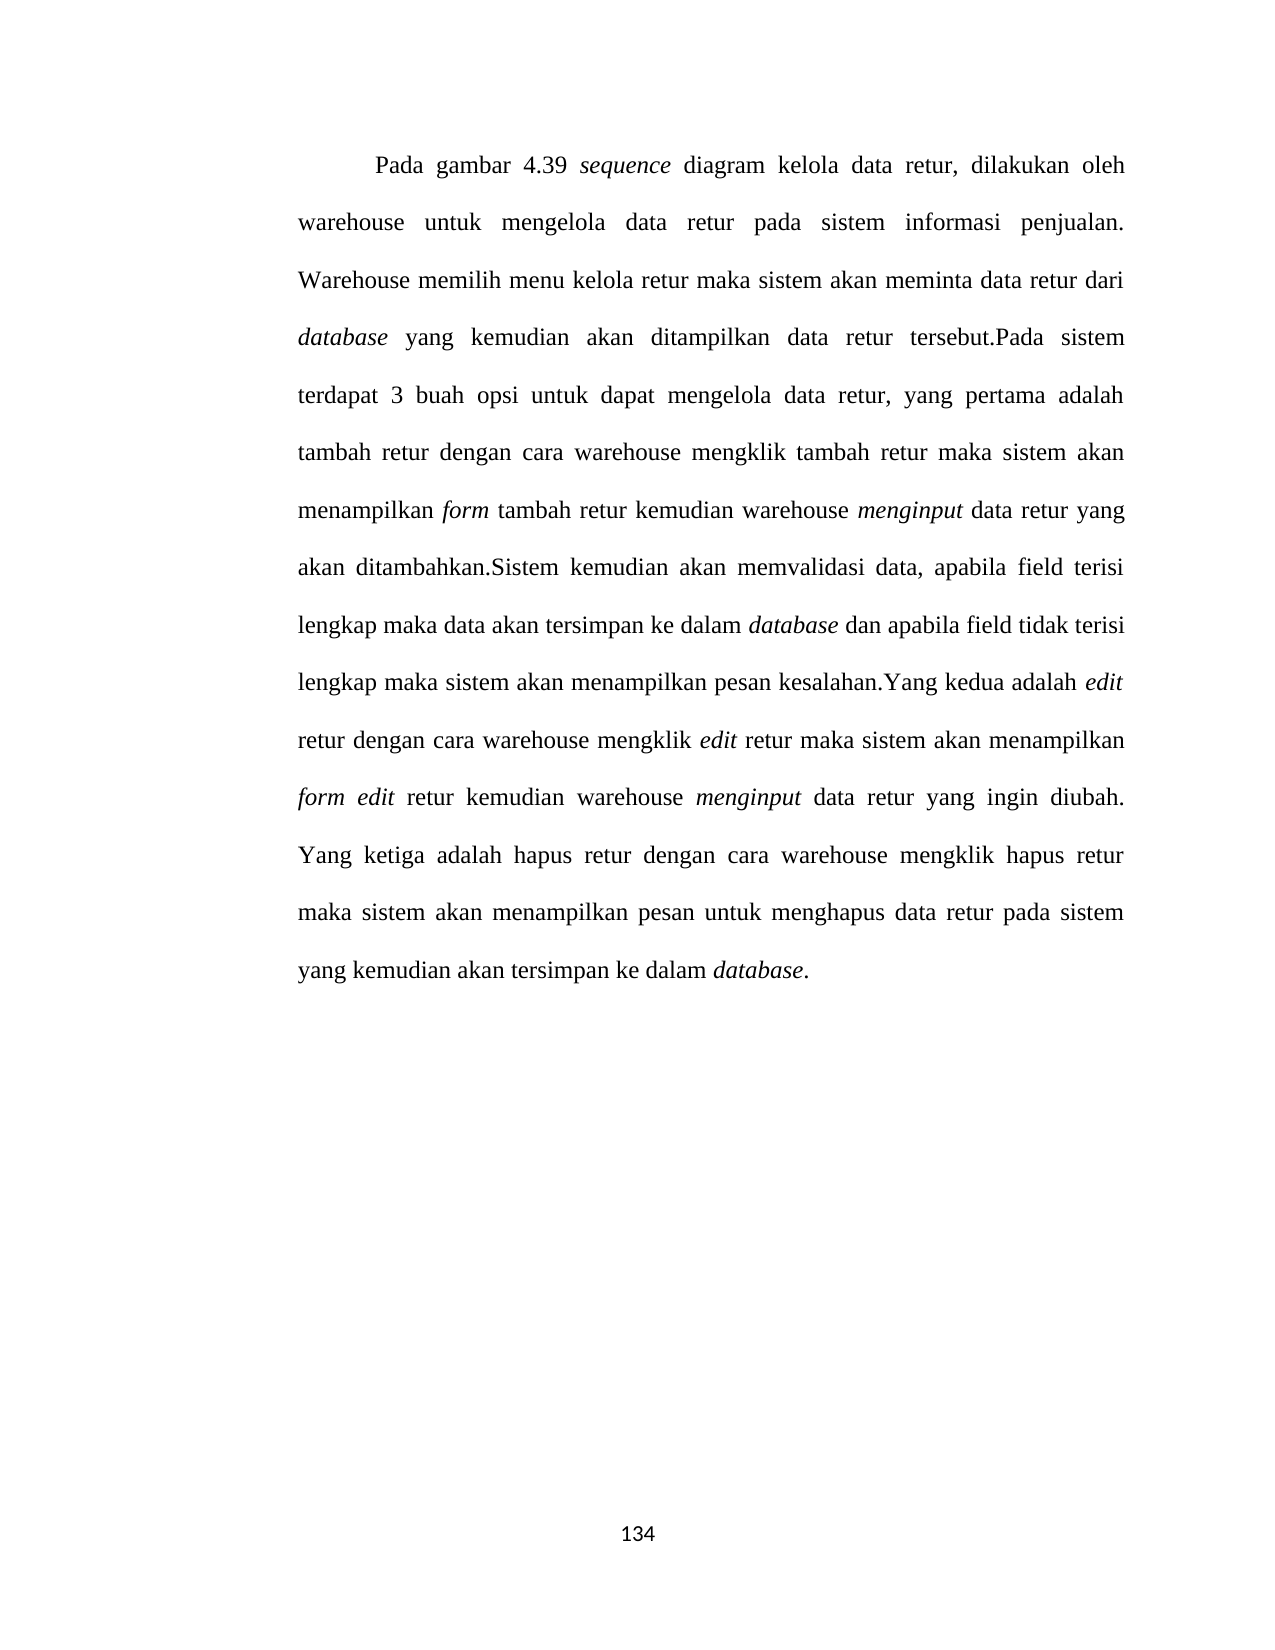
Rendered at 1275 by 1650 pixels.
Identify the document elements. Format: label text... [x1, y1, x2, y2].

text Pada gambar 4.39 sequence diagram kelola data retur, dilakukan oleh warehouse untuk mengelola data retur pada sistem informasi penjualan. Warehouse memilih menu kelola retur maka sistem akan meminta data retur dari database yang kemudian akan ditampilkan data retur tersebut.Pada sistem terdapat 3 buah opsi untuk dapat mengelola data retur, yang pertama adalah tambah retur dengan cara warehouse mengklik tambah retur maka sistem akan menampilkan form tambah retur kemudian warehouse menginput data retur yang akan ditambahkan.Sistem kemudian akan memvalidasi data, apabila field terisi lengkap maka data akan tersimpan ke dalam database dan apabila field tidak terisi lengkap maka sistem akan menampilkan pesan kesalahan.Yang kedua adalah edit retur dengan cara warehouse mengklik edit retur maka sistem akan menampilkan form edit retur kemudian warehouse menginput data retur yang ingin diubah. Yang ketiga adalah hapus retur dengan cara warehouse mengklik hapus retur maka sistem akan menampilkan pesan untuk menghapus data retur pada sistem yang kemudian akan tersimpan ke dalam database. [298, 150, 1125, 984]
